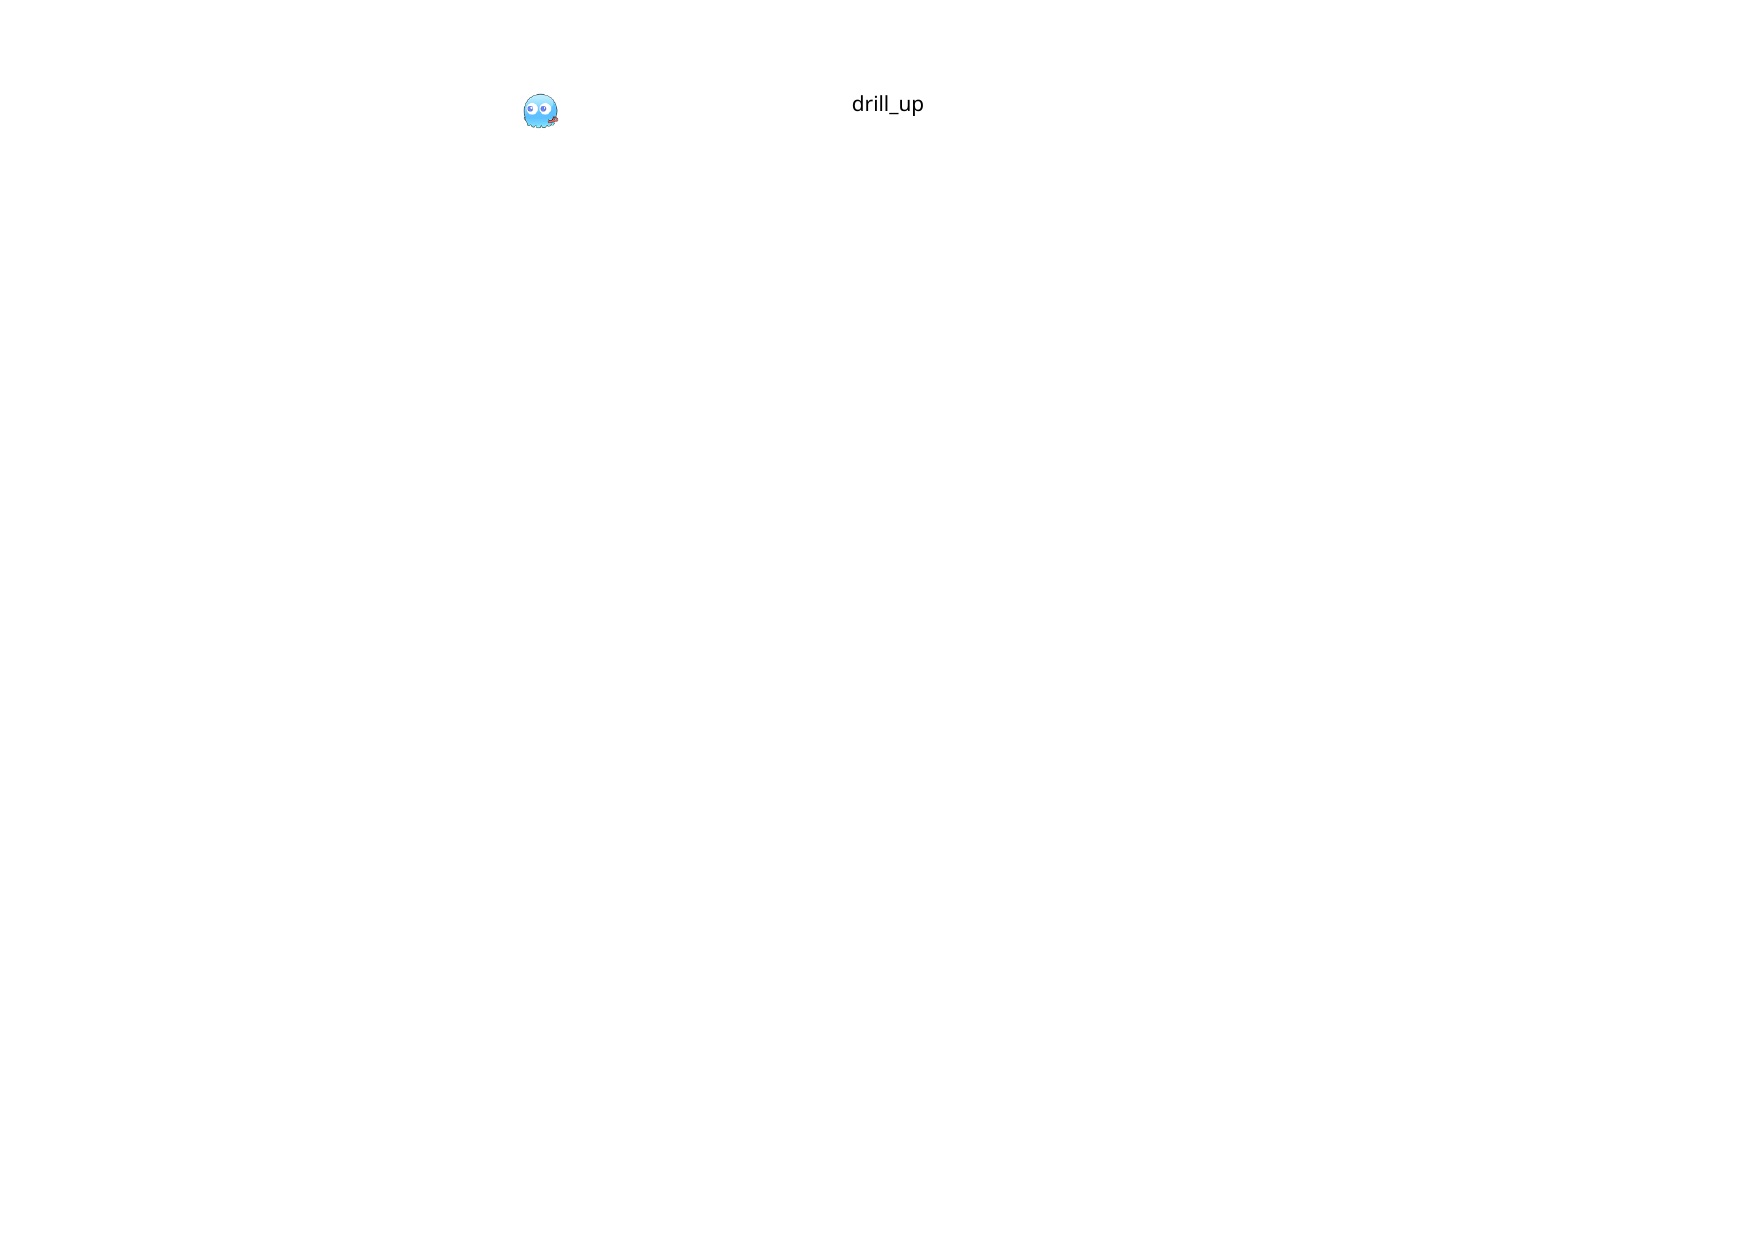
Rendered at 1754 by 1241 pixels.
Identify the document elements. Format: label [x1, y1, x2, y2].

picture [518, 88, 560, 130]
